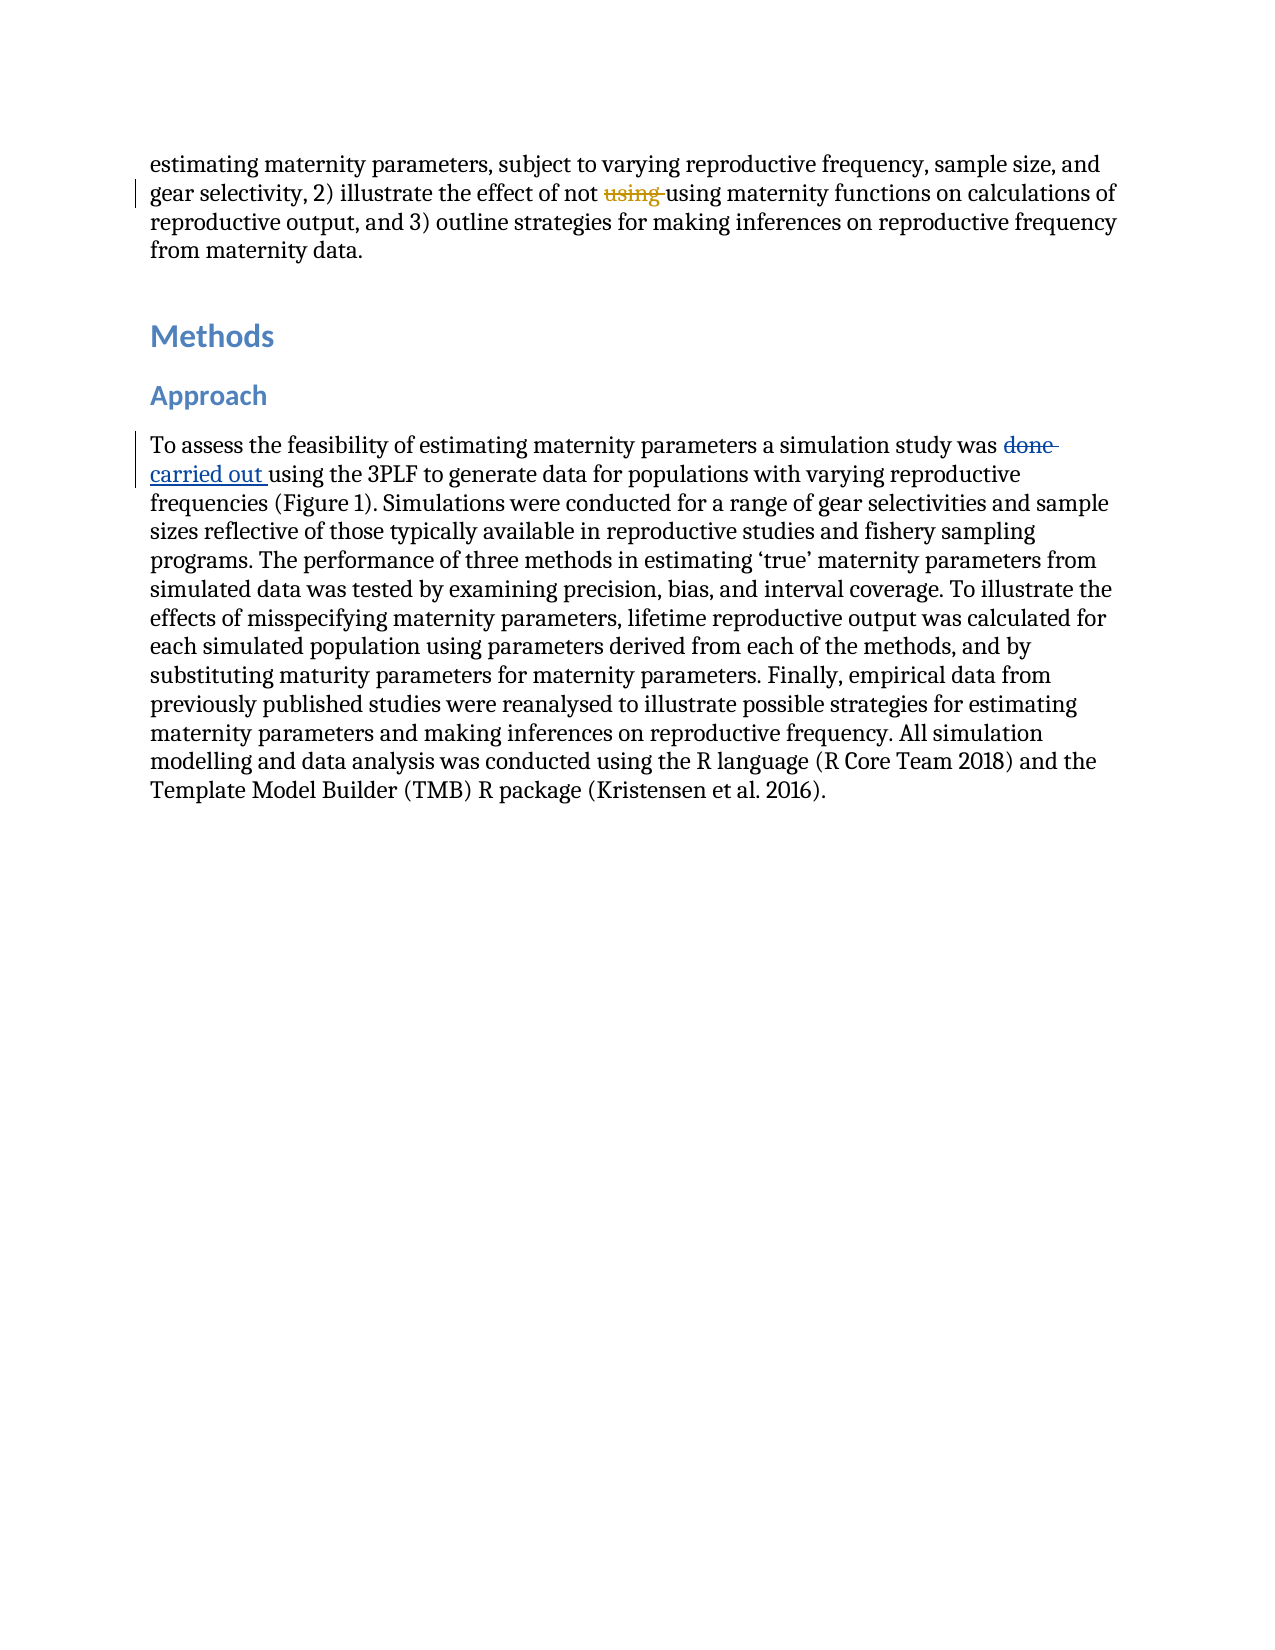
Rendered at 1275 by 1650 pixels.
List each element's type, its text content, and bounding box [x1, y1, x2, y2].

text To assess the feasibility of estimating maternity parameters a simulation study was using the 3PLF to generate data for populations with varying reproductive frequencies (Figure 1). Simulations were conducted for a range of gear selectivities and sample sizes reflective of those typically available in reproductive studies and fishery sampling programs. The performance of three methods in estimating ‘true’ maternity parameters from simulated data was tested by examining precision, bias, and interval coverage. To illustrate the effects of misspecifying maternity parameters, lifetime reproductive output was calculated for each simulated population using parameters derived from each of the methods, and by substituting maturity parameters for maternity parameters. Finally, empirical data from previously published studies were reanalysed to illustrate possible strategies for estimating maternity parameters and making inferences on reproductive frequency. All simulation modelling and data analysis was conducted using the R language (R Core Team 2018) and the Template Model Builder (TMB) R package (Kristensen et al. 2016). [150, 431, 1125, 805]
subtitle Methods [150, 315, 1125, 356]
subtitle Approach [150, 377, 1125, 412]
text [150, 150, 1125, 265]
